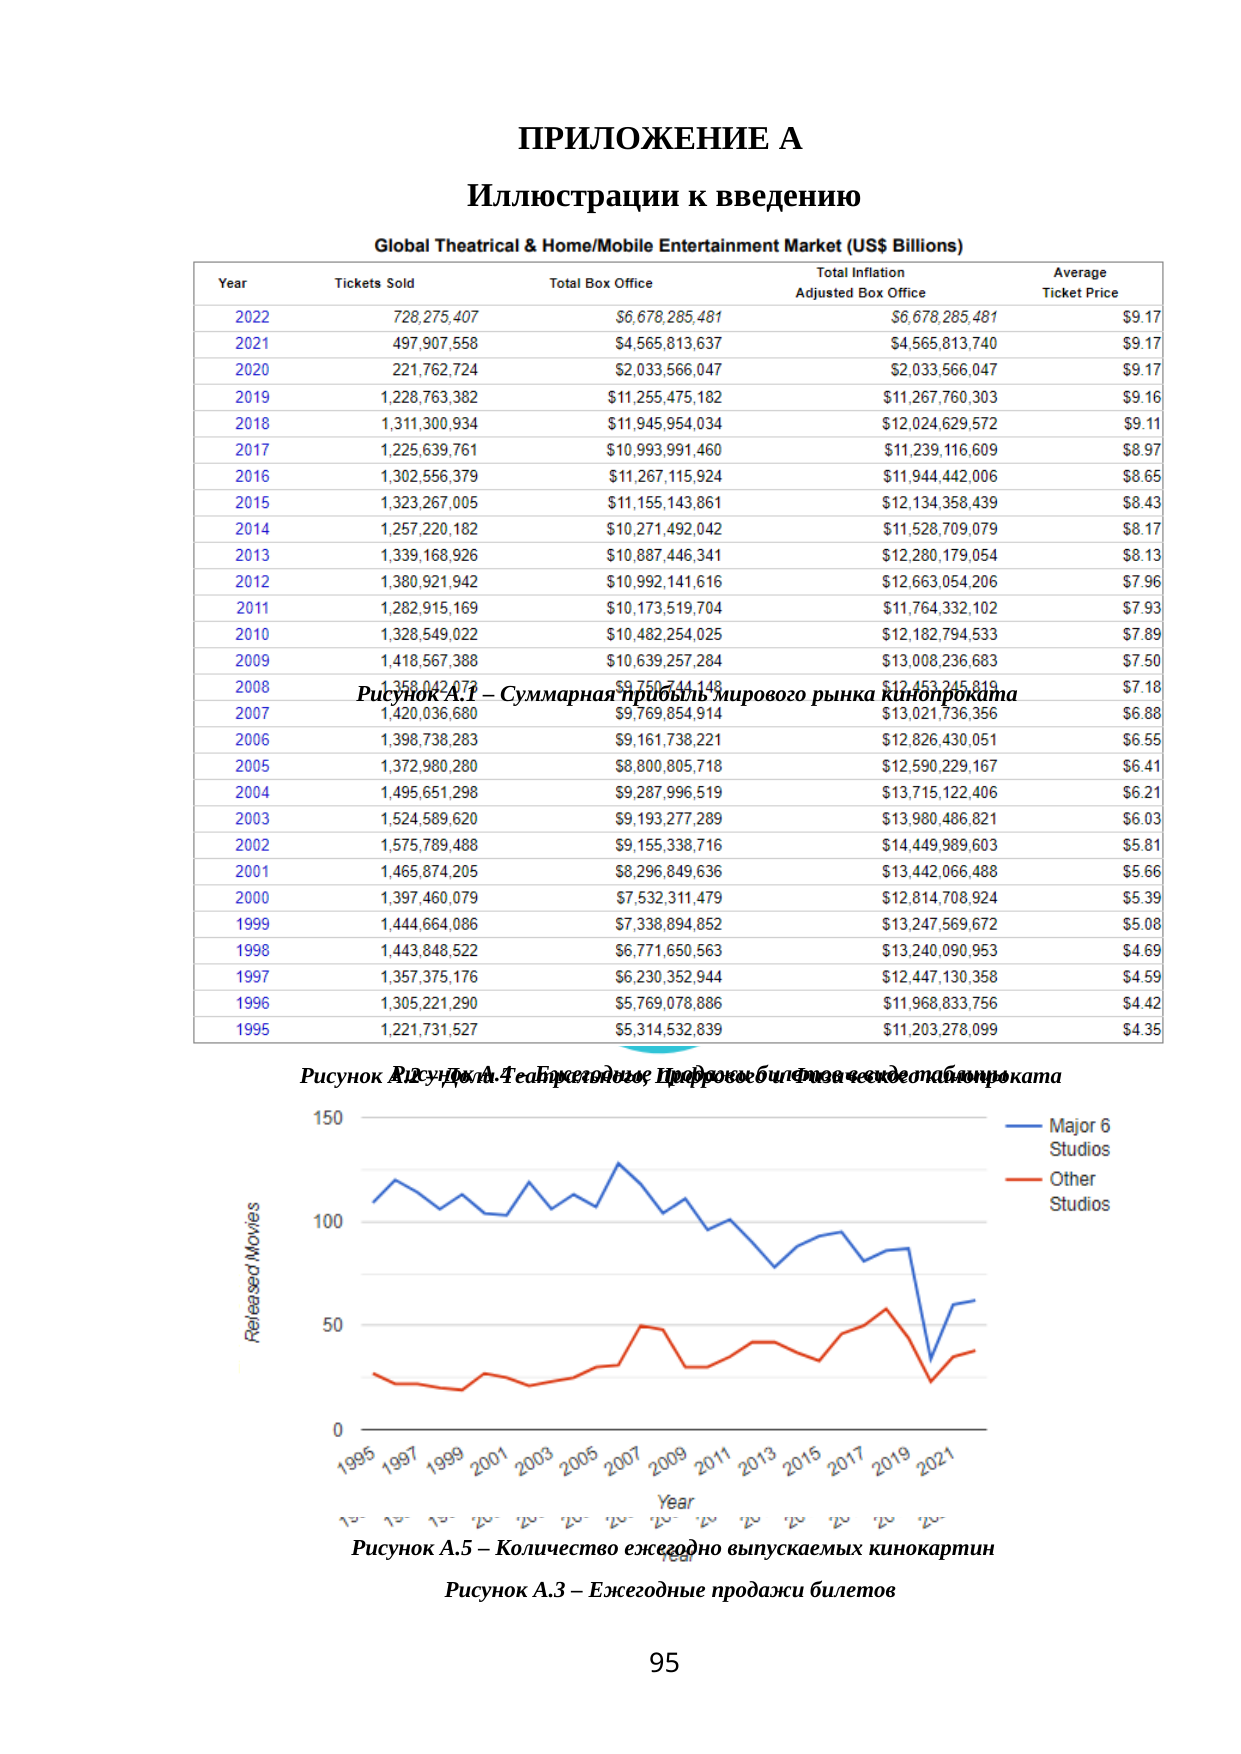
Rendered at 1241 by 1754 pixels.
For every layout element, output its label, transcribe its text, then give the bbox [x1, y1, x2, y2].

picture [233, 1106, 1121, 1568]
picture [191, 231, 1166, 1056]
subtitle ПРИЛОЖЕНИЕ A Иллюстрации к введению [177, 118, 1152, 214]
